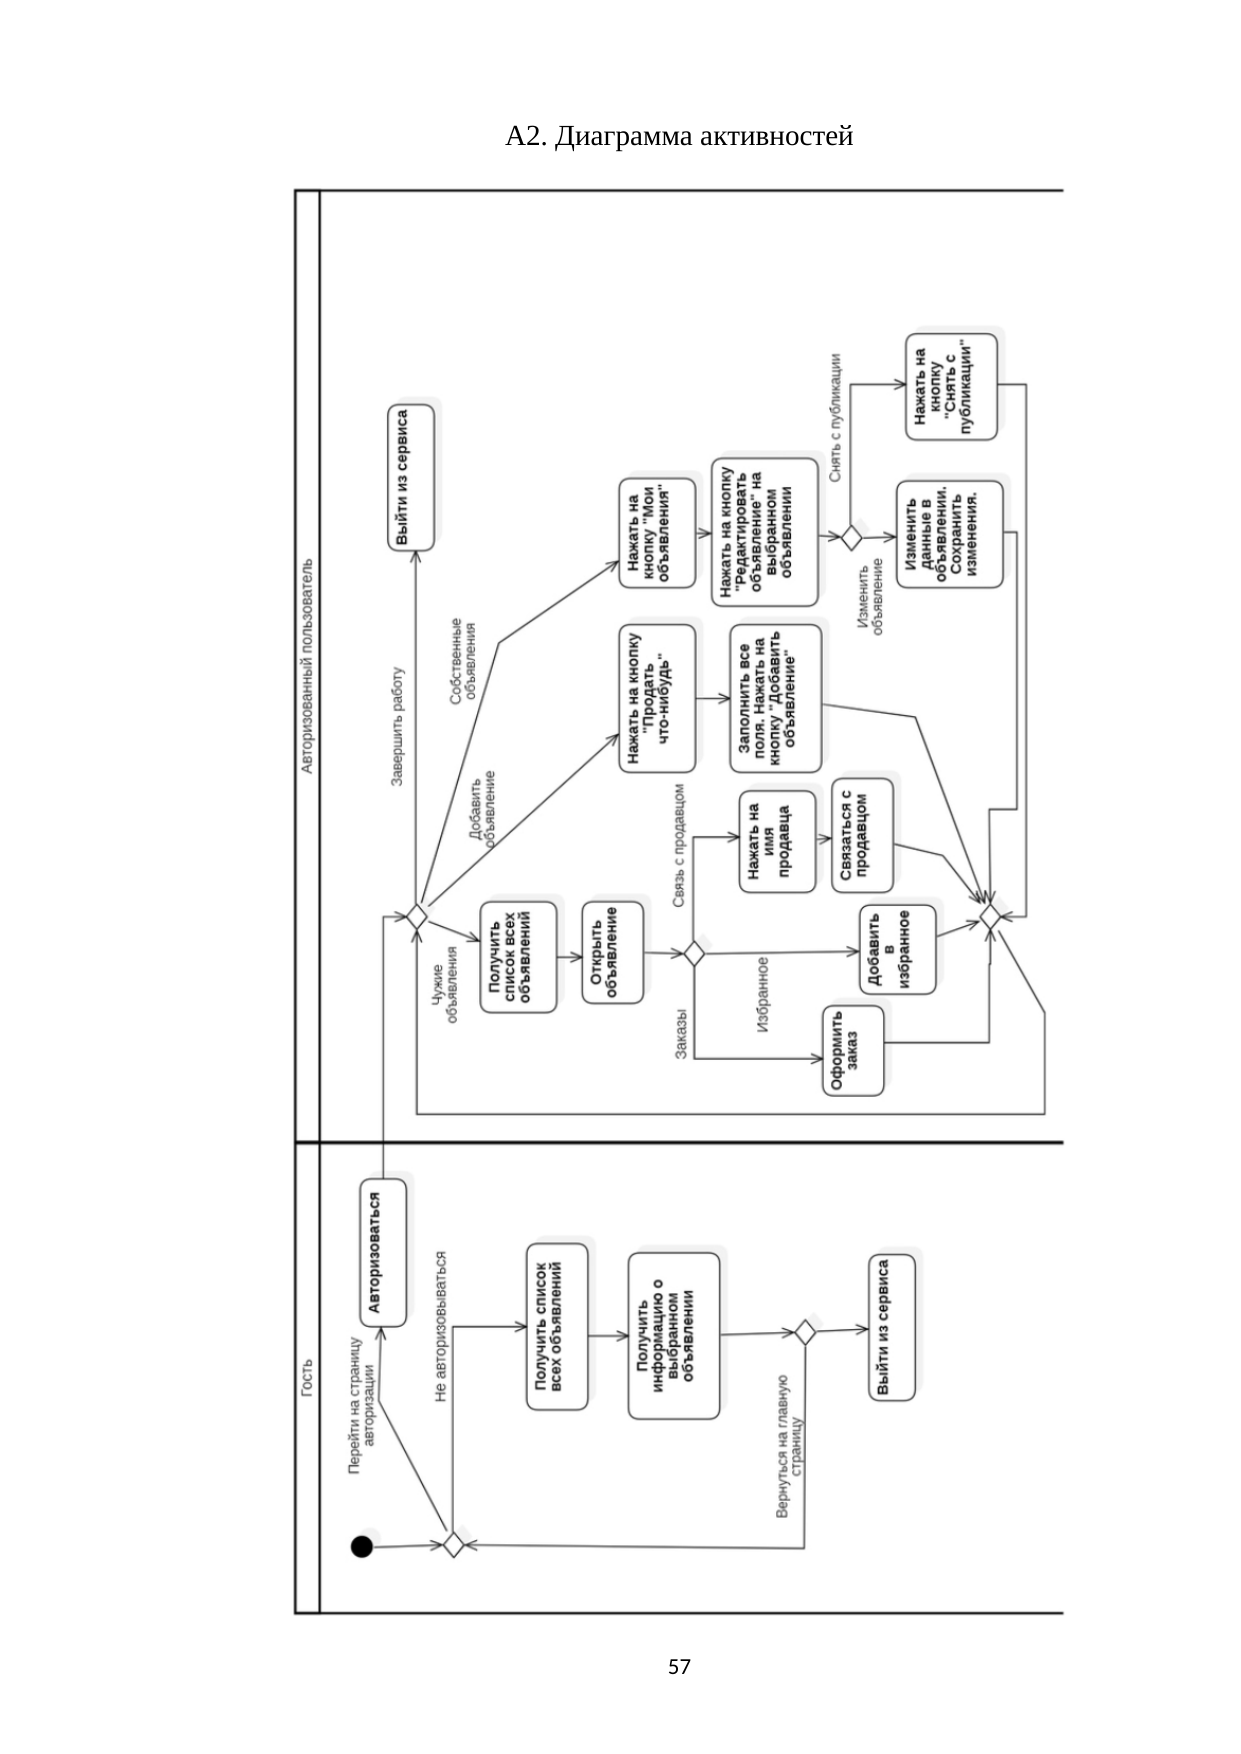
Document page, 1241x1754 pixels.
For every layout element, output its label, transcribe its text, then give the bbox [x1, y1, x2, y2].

text А2. Диаграмма активностей [177, 118, 1181, 152]
picture [292, 181, 1067, 1615]
